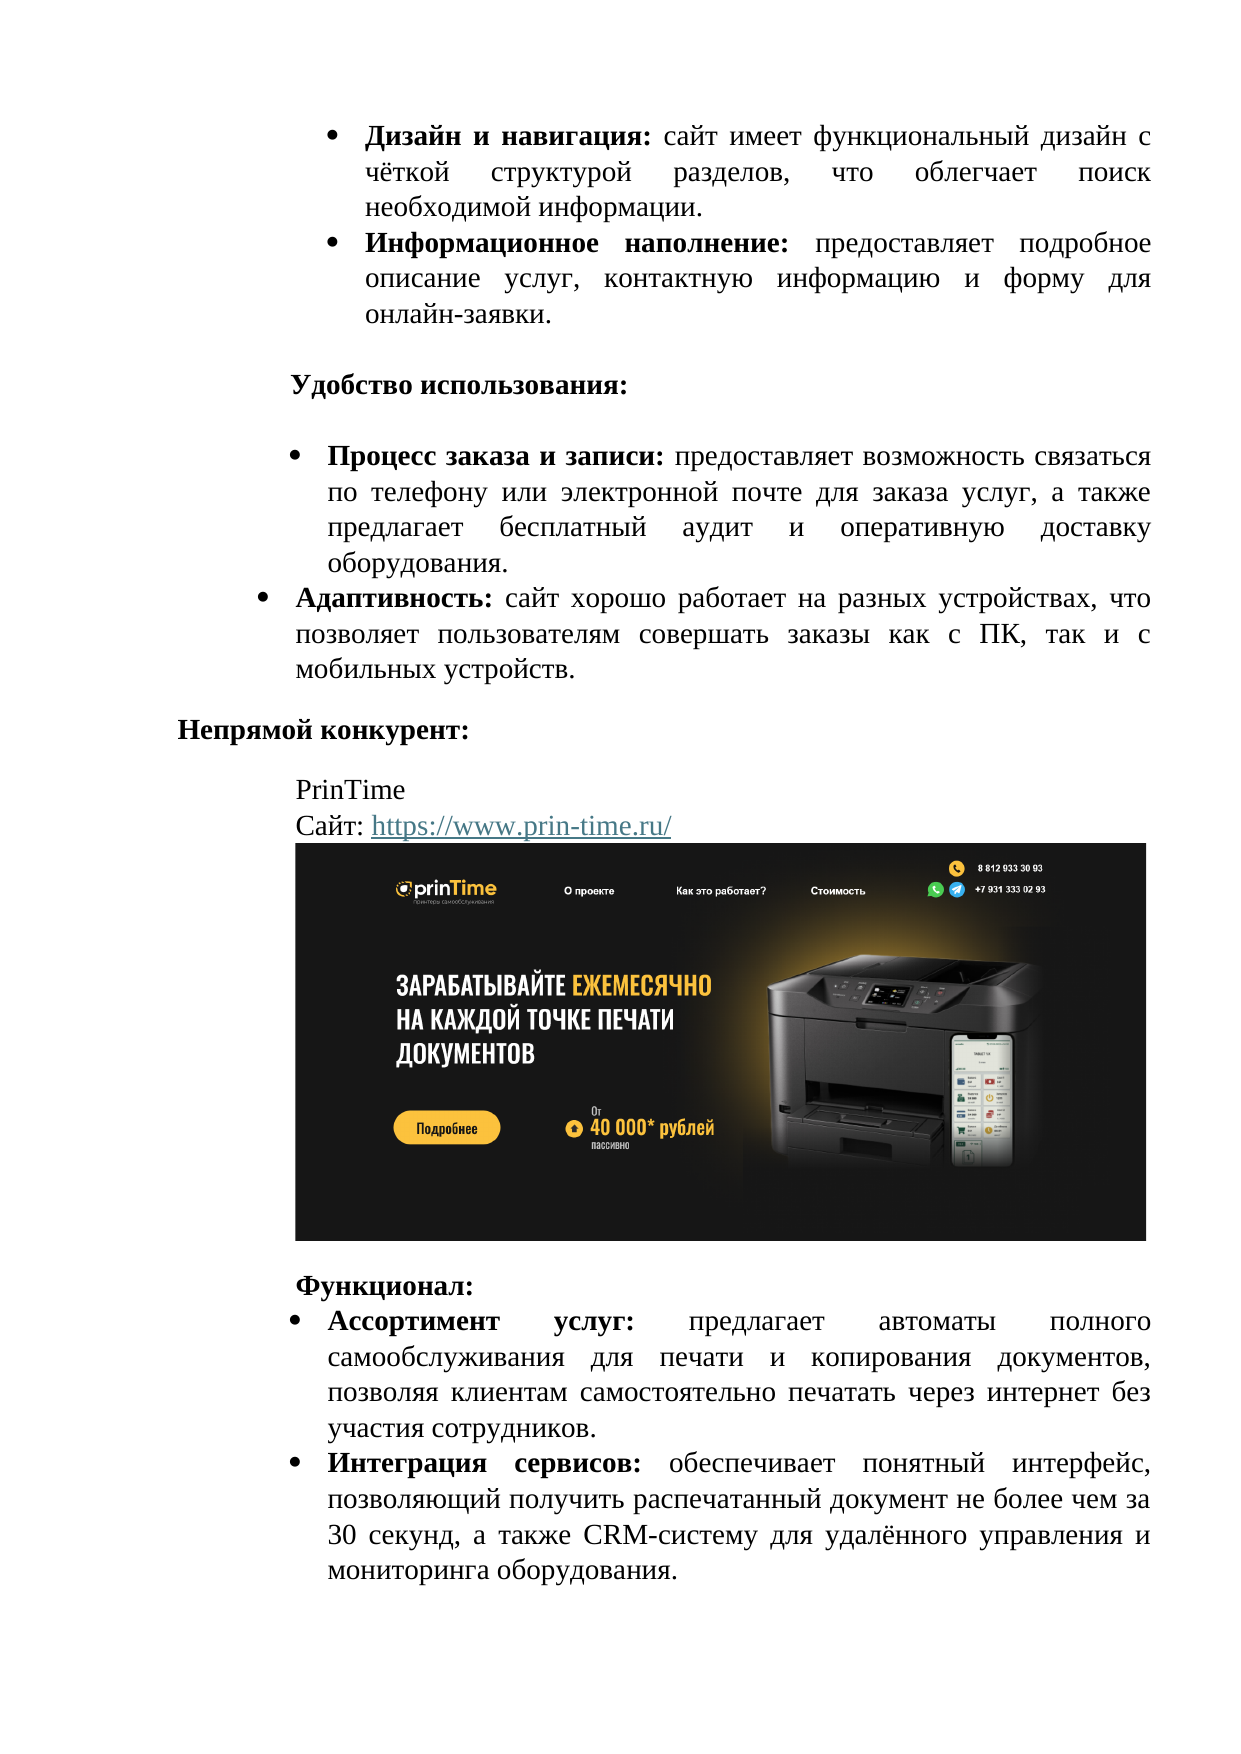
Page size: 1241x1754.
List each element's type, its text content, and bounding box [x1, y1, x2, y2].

list Сайт: https://www.prin-time.ru/ [295, 808, 1152, 841]
list PrinTime [295, 772, 1152, 806]
picture [295, 843, 1147, 1241]
list Информационное наполнение: предоставляет подробное описание услуг, контактную информацию и форму для онлайн-заявки. [327, 225, 1152, 329]
list Дизайн и навигация: сайт имеет функциональный дизайн с чёткой структурой разделов, что облегчает поиск необходимой информации.​ [327, 118, 1152, 223]
list Процесс заказа и записи: предоставляет возможность связаться по телефону или электронной почте для заказа услуг, а также предлагает бесплатный аудит и оперативную доставку оборудования.​ [290, 438, 1152, 578]
list Интеграция сервисов: обеспечивает понятный интерфейс, позволяющий получить распечатанный документ не более чем за 30 секунд, а также CRM-систему для удалённого управления и мониторинга оборудования.​ [290, 1446, 1152, 1586]
list Ассортимент услуг: предлагает автоматы полного самообслуживания для печати и копирования документов, позволяя клиентам самостоятельно печатать через интернет без участия сотрудников. ​ [290, 1303, 1152, 1444]
text Непрямой конкурент: [177, 712, 1152, 745]
list Удобство использования: [290, 367, 1152, 401]
text Функционал: [177, 1268, 1152, 1301]
list Адаптивность: сайт хорошо работает на разных устройствах, что позволяет пользователям совершать заказы как с ПК, так и с мобильных устройств. [258, 580, 1152, 685]
